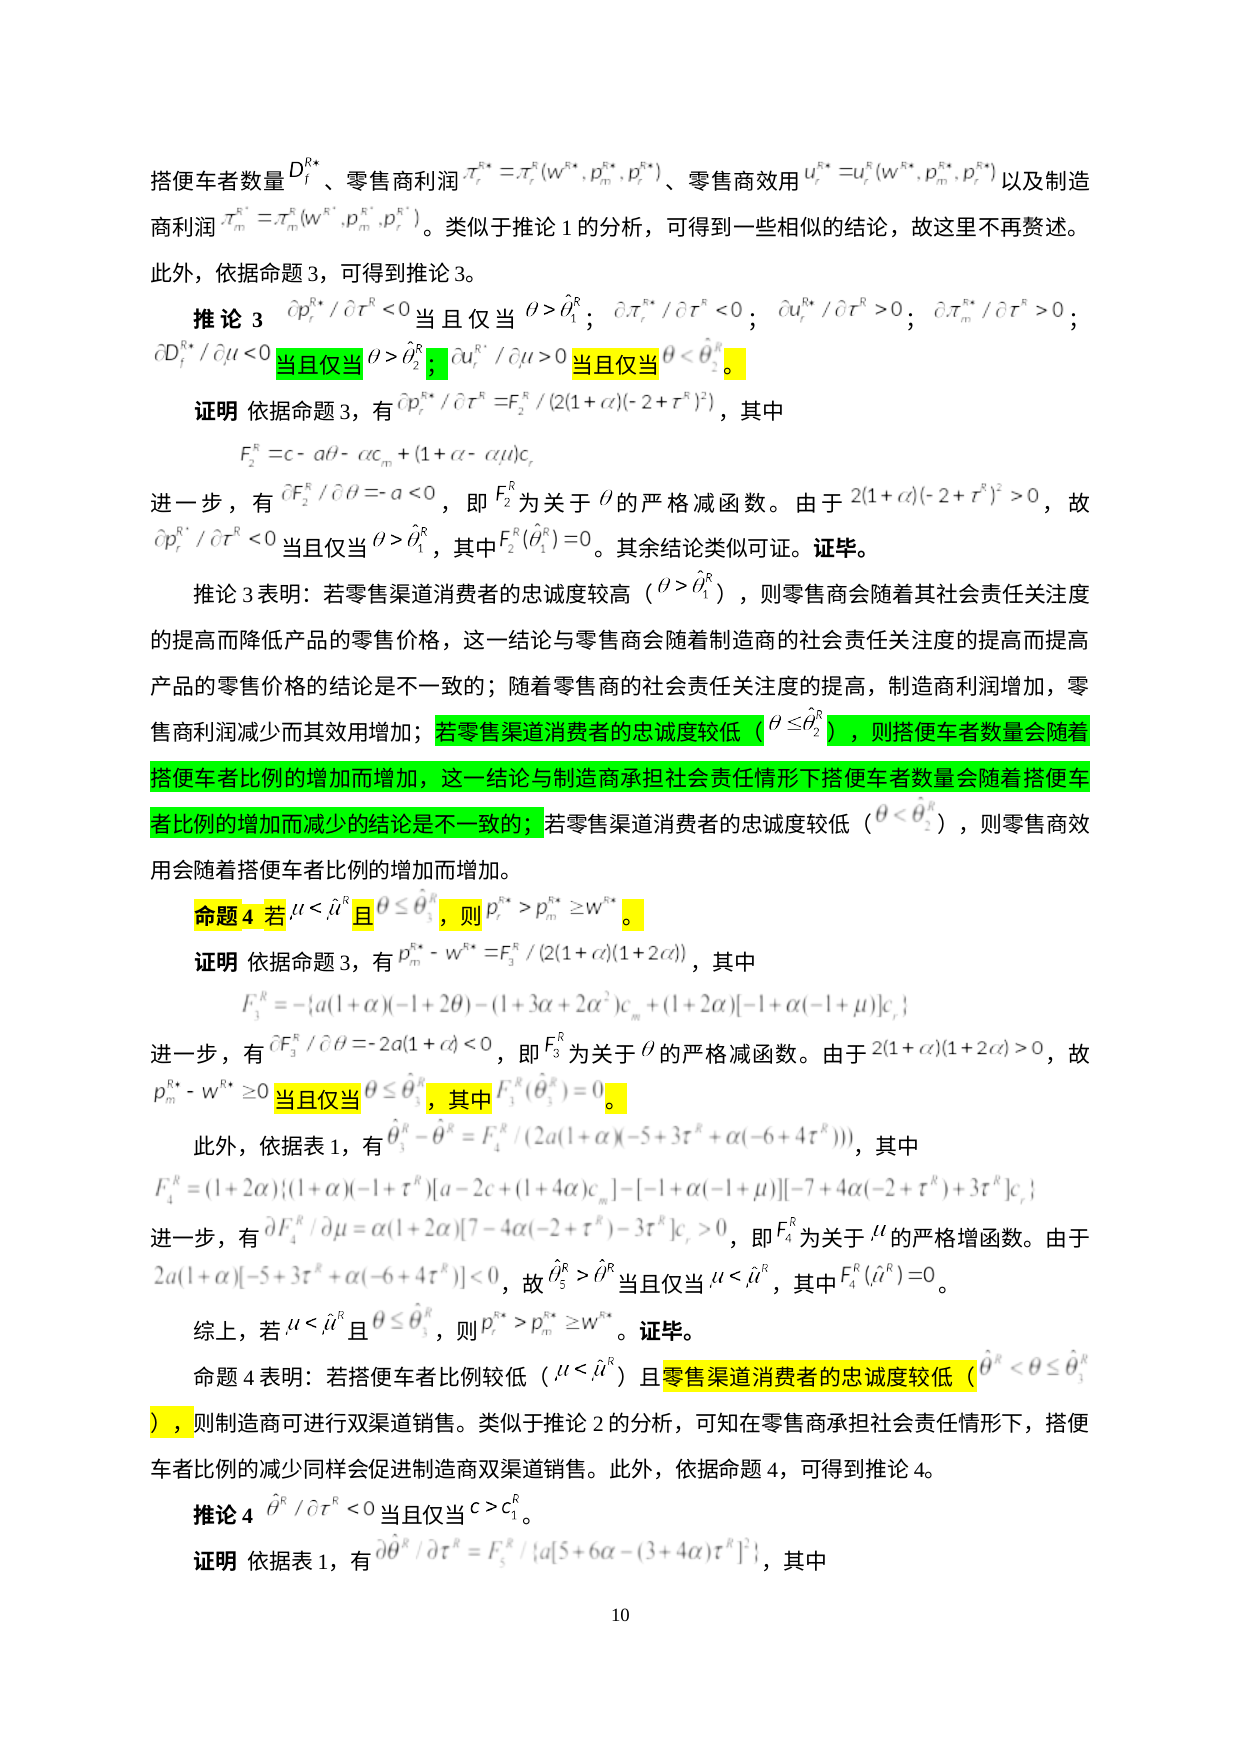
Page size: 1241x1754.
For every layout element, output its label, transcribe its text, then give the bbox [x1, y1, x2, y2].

text 命题4 若且，则。 [150, 884, 1090, 931]
text 进一步，有，即为关于的严格增函数。由于，故当且仅当，其中。 [150, 1207, 1090, 1299]
text 进一步，有，即为关于的严格减函数。由于，故当且仅当，其中。其余结论类似可证。证毕。 [150, 471, 1090, 563]
text 证明 依据表1，有，其中 [150, 1529, 1090, 1576]
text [150, 150, 1090, 287]
text 推论3表明：若零售渠道消费者的忠诚度较高（），则零售商会随着其社会责任关注度的提高而降低产品的零售价格，这一结论与零售商会随着制造商的社会责任关注度的提高而提高产品的零售价格的结论是不一致的；随着零售商的社会责任关注度的提高，制造商利润增加，零售商利润减少而其效用增加；若零售渠道消费者的忠诚度较低（），则搭便车者数量会随着搭便车者比例的增加而增加，这一结论与制造商承担社会责任情形下搭便车者数量会随着搭便车者比例的增加而减少的结论是不一致的；若零售渠道消费者的忠诚度较低（），则零售商效用会随着搭便车者比例的增加而增加。 [150, 792, 1090, 884]
text 推论3 当且仅当；；；；当且仅当；当且仅当。 [150, 287, 1090, 380]
text 命题4表明：若搭便车者比例较低（）且零售渠道消费者的忠诚度较低（），则制造商可进行双渠道销售。类似于推论2的分析，可知在零售商承担社会责任情形下，搭便车者比例的减少同样会促进制造商双渠道销售。此外，依据命题4，可得到推论4。 [150, 1345, 1090, 1483]
text 推论3表明：若零售渠道消费者的忠诚度较高（），则零售商会随着其社会责任关注度的提高而降低产品的零售价格，这一结论与零售商会随着制造商的社会责任关注度的提高而提高产品的零售价格的结论是不一致的；随着零售商的社会责任关注度的提高，制造商利润增加，零售商利润减少而其效用增加；若零售渠道消费者的忠诚度较低（），则搭便车者数量会随着搭便车者比例的增加而增加，这一结论与制造商承担社会责任情形下搭便车者数量会随着搭便车者比例的增加而减少的结论是不一致的；若零售渠道消费者的忠诚度较低（），则零售商效用会随着搭便车者比例的增加而增加。 [150, 563, 1090, 761]
text 证明 依据命题3，有，其中 [150, 931, 1090, 977]
text 推论4 当且仅当。 [150, 1483, 1090, 1529]
text 综上，若且，则。证毕。 [150, 1299, 1090, 1345]
text 此外，依据表1，有，其中 [150, 1114, 1090, 1161]
text 进一步，有，即为关于的严格减函数。由于，故当且仅当，其中。 [150, 1022, 1090, 1114]
text 证明 依据命题3，有，其中 [150, 380, 1090, 426]
